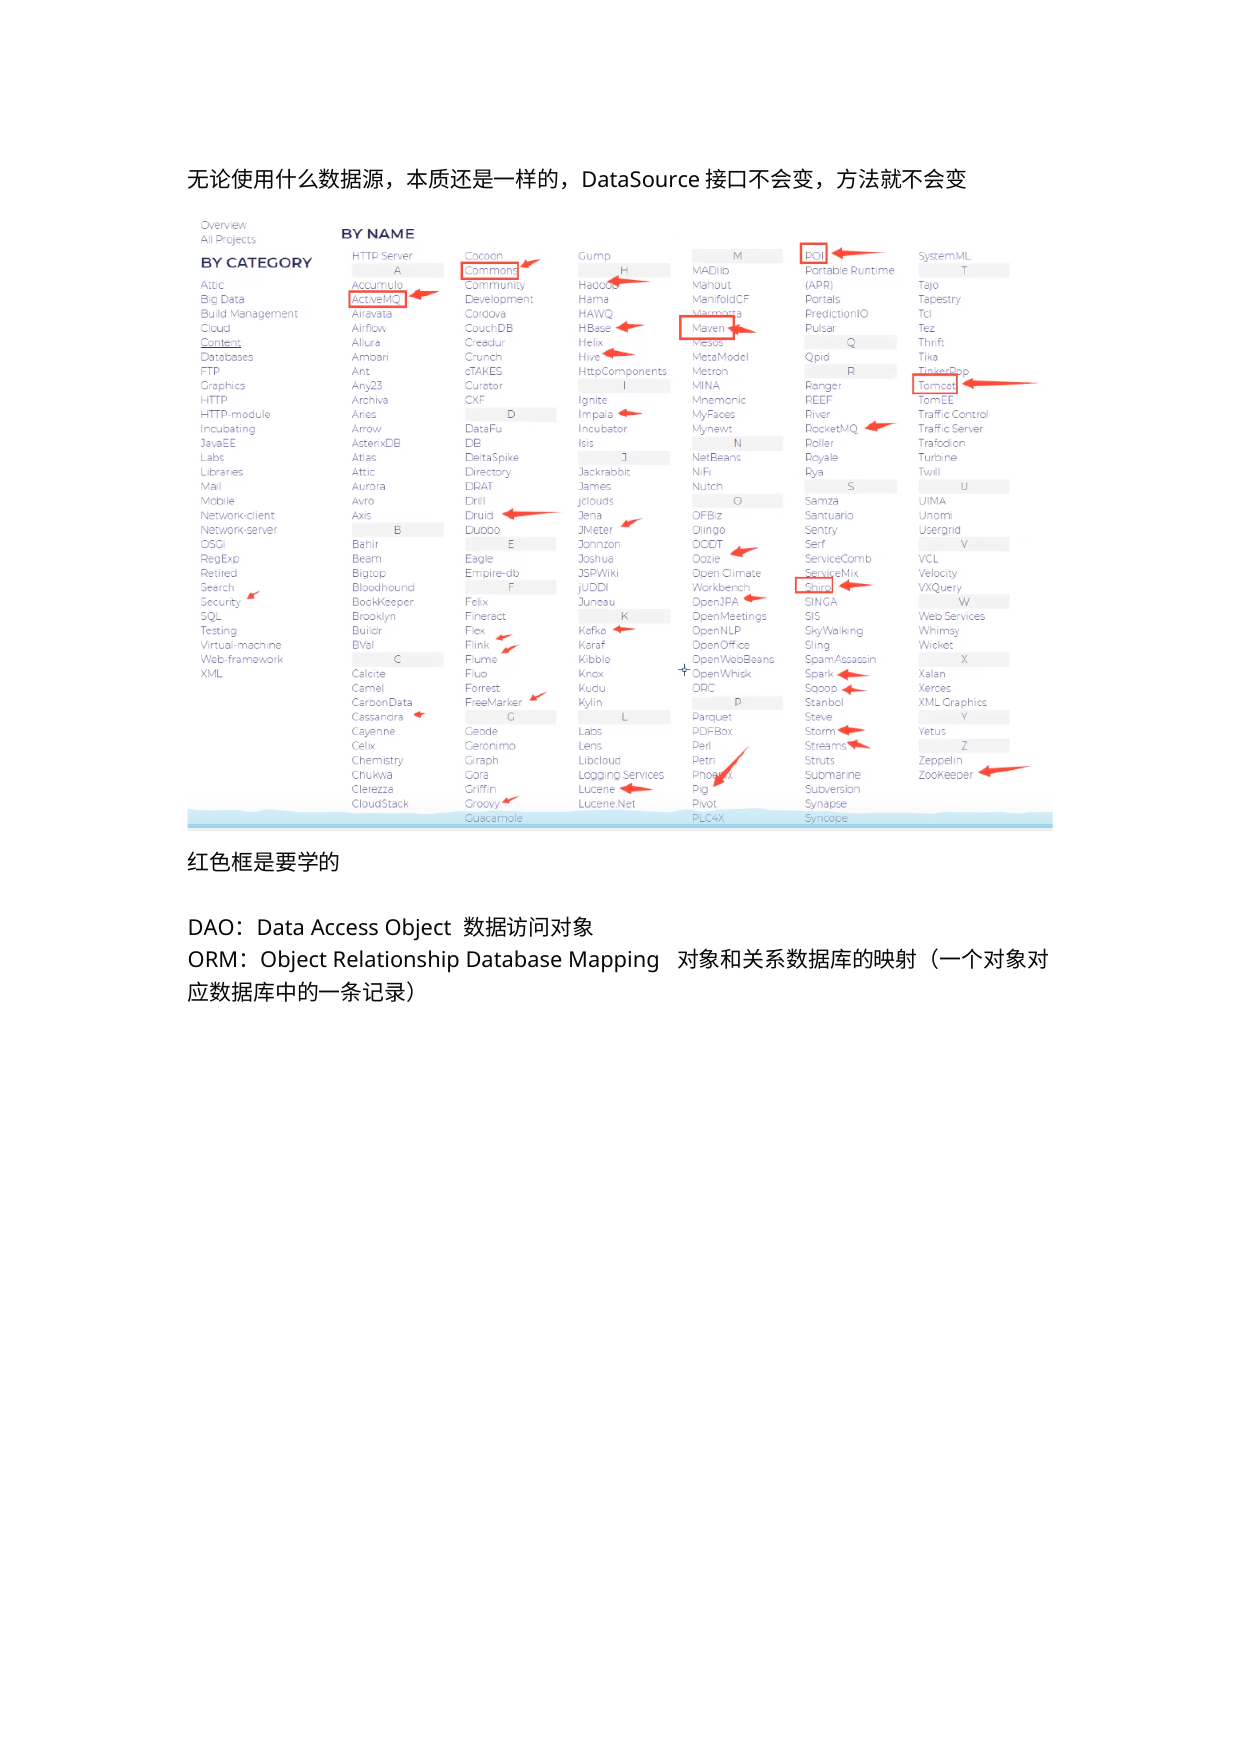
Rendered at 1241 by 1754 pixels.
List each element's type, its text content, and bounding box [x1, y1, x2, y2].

text 红色框是要学的 [187, 844, 1053, 877]
text DAO：Data Access Object 数据访问对象 [187, 909, 1053, 942]
text ORM：Object Relationship Database Mapping 对象和关系数据库的映射（一个对象对应数据库中的一条记录） [187, 942, 1053, 1007]
picture [187, 208, 1053, 831]
text 无论使用什么数据源，本质还是一样的，DataSource接口不会变，方法就不会变 [187, 162, 1053, 194]
